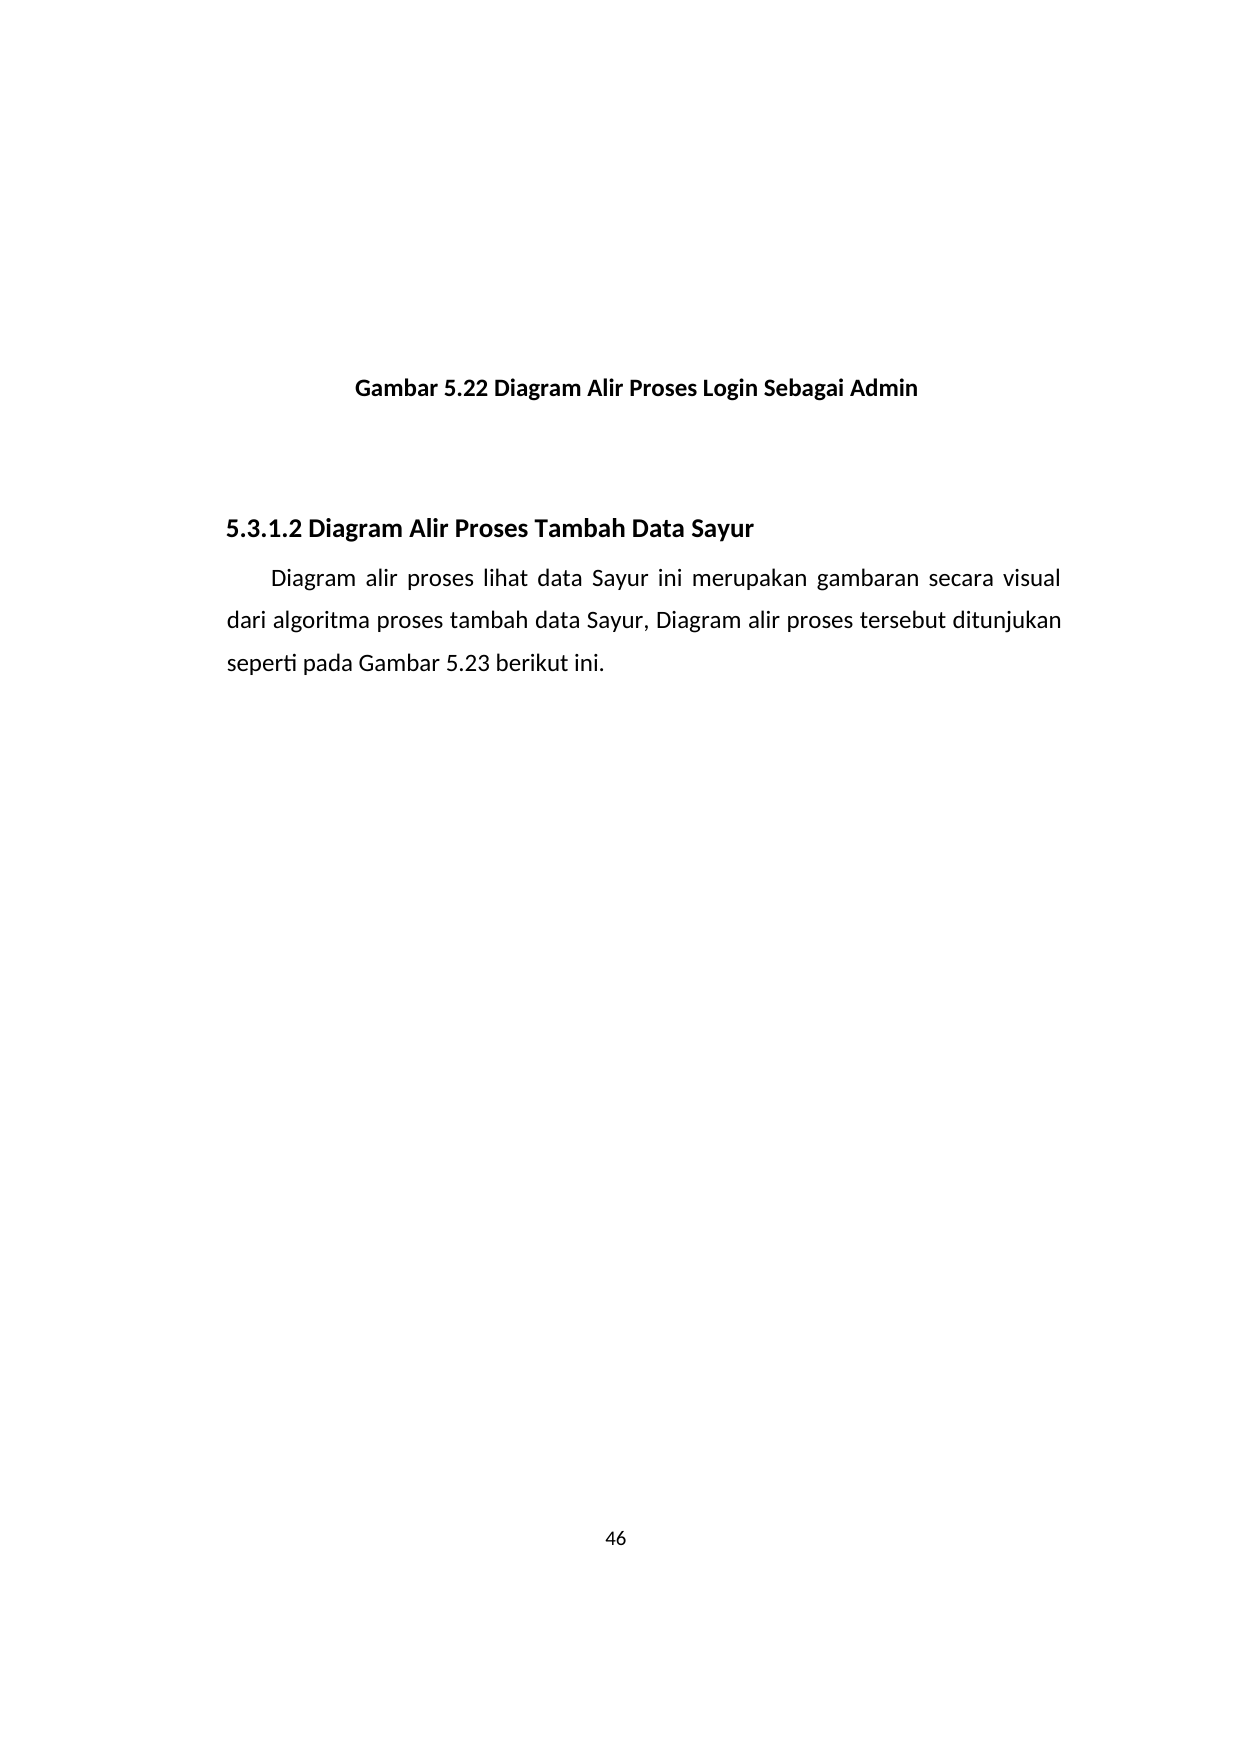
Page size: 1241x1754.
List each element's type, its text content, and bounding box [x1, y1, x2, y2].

text Diagram alir proses lihat data Sayur ini merupakan gambaran secara visual dari algoritma proses tambah data Sayur, Diagram alir proses tersebut ditunjukan seperti pada Gambar 5.23 berikut ini. [227, 562, 1062, 678]
text Gambar 5.22 Diagram Alir Proses Login Sebagai Admin [355, 372, 1090, 403]
text 5.3.1.2 Diagram Alir Proses Tambah Data Sayur [226, 511, 1090, 544]
